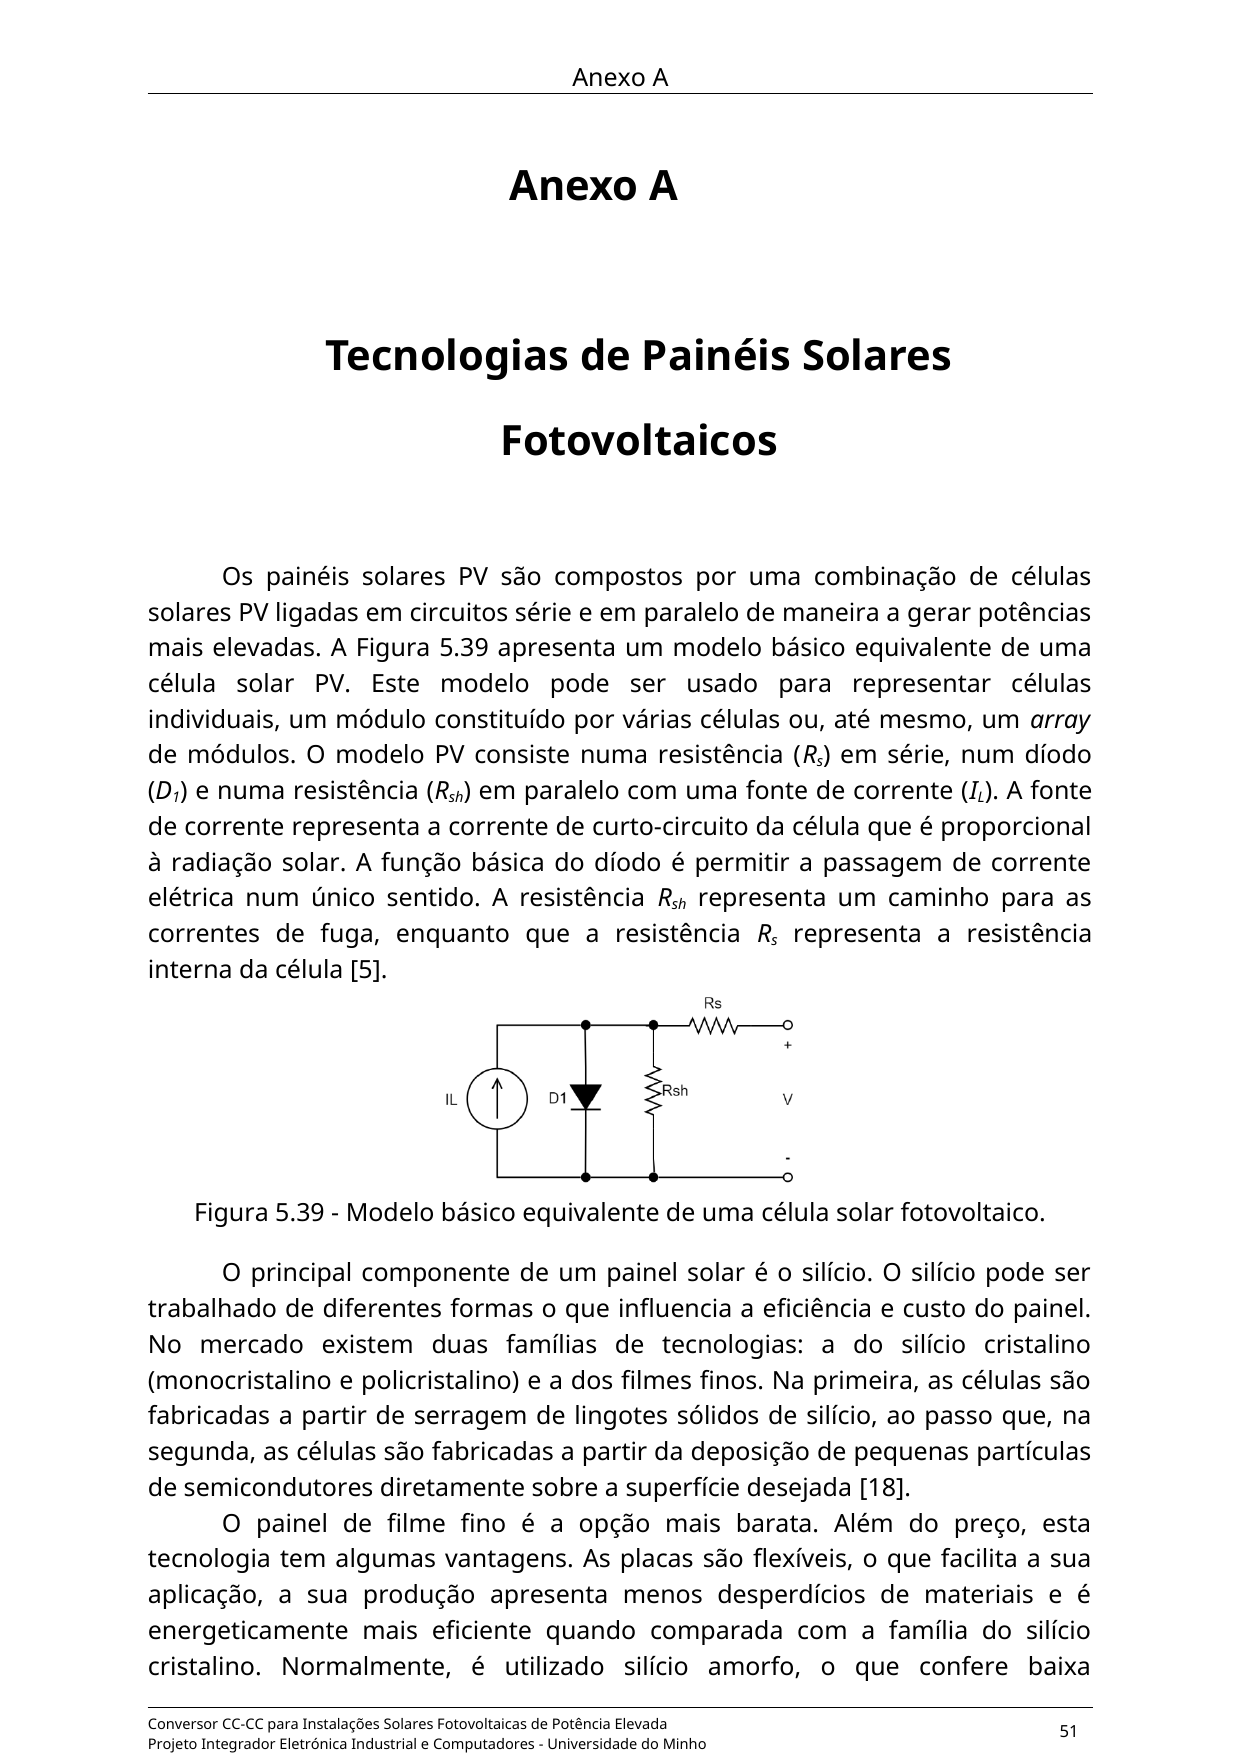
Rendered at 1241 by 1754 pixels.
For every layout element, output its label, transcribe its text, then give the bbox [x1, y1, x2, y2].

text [148, 1505, 1092, 1682]
text O principal componente de um painel solar é o silício. O silício pode ser trabalhado de diferentes formas o que influencia a eficiência e custo do painel. No mercado existem duas famílias de tecnologias: a do silício cristalino (monocristalino e policristalino) e a dos filmes finos. Na primeira, as células são fabricadas a partir de serragem de lingotes sólidos de silício, ao passo que, na segunda, as células são fabricadas a partir da deposição de pequenas partículas de semicondutores diretamente sobre a superfície desejada [18]. [148, 1255, 1092, 1503]
picture [436, 987, 804, 1183]
list Tecnologias de Painéis Solares Fotovoltaicos [148, 156, 1092, 468]
